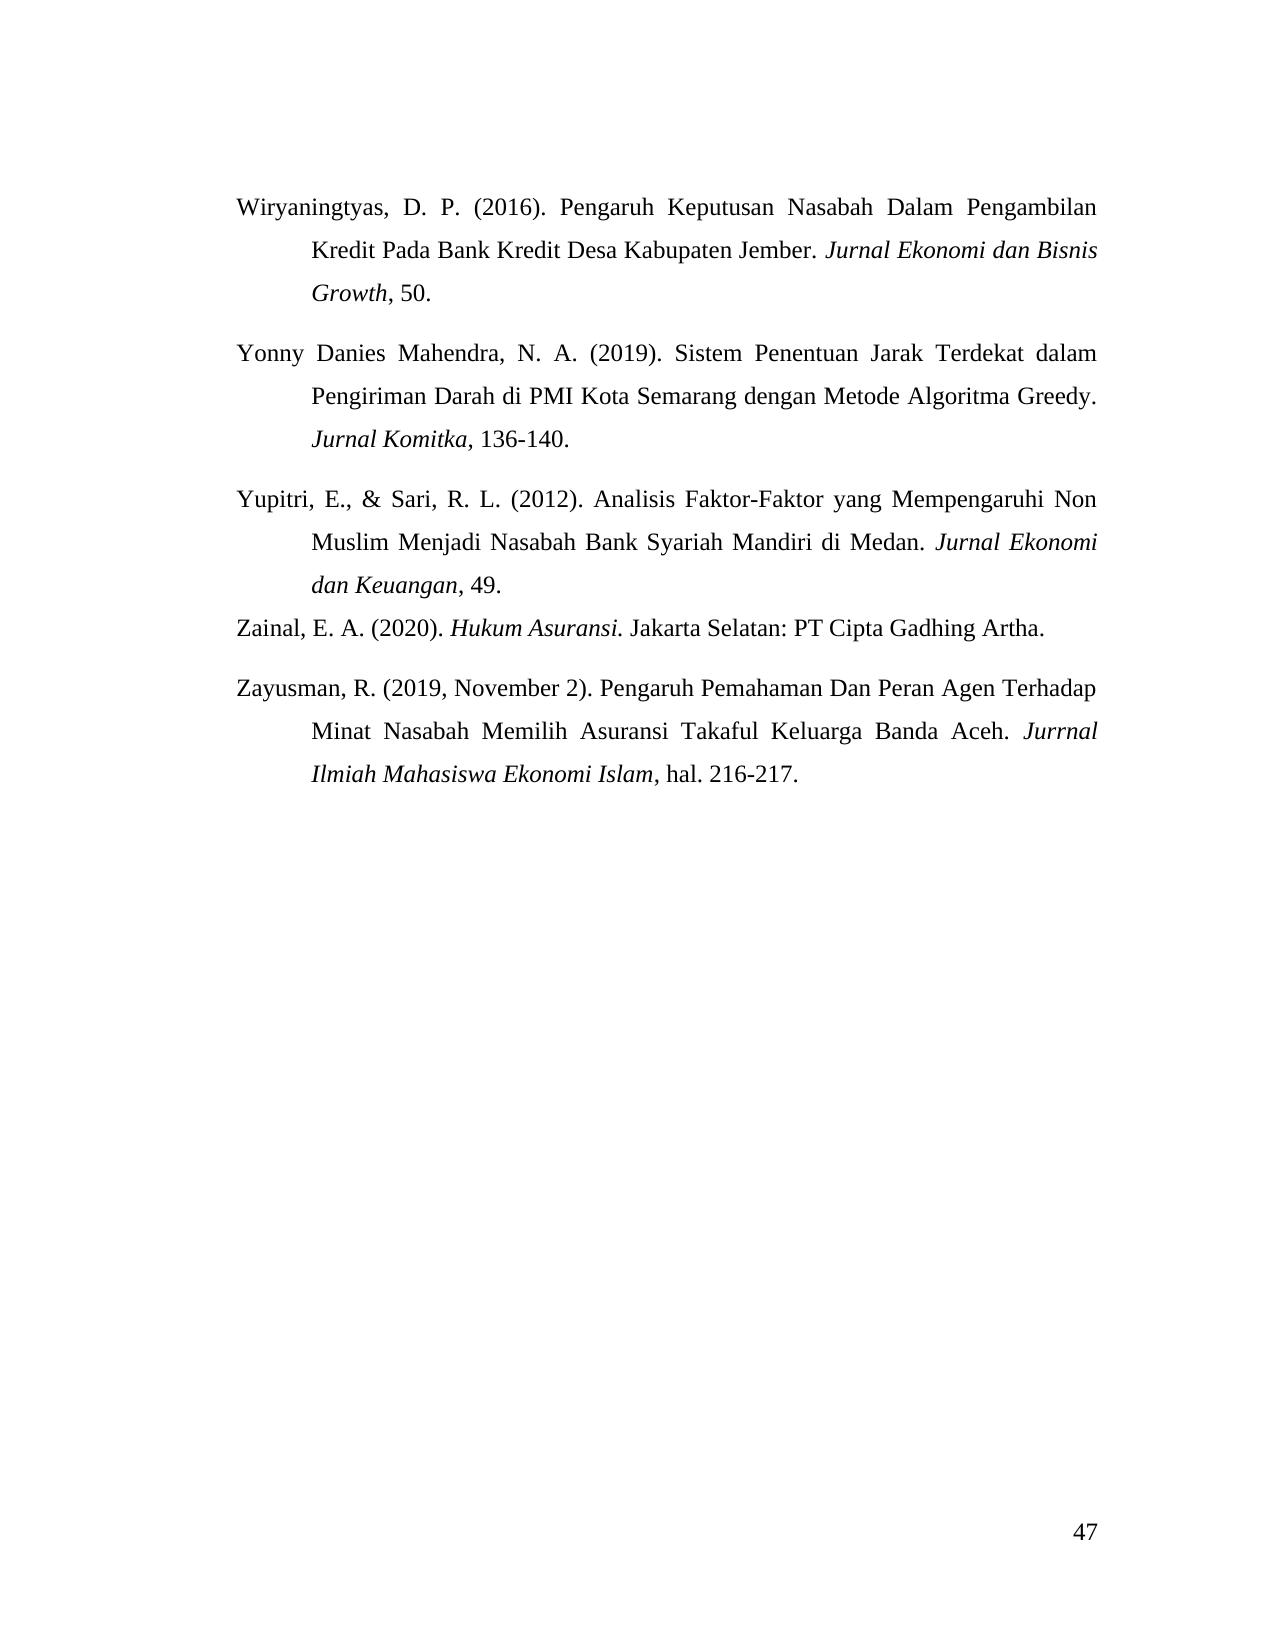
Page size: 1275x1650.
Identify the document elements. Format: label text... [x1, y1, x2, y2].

text Wiryaningtyas, D. P. (2016). Pengaruh Keputusan Nasabah Dalam Pengambilan Kredit Pada Bank Kredit Desa Kabupaten Jember. Jurnal Ekonomi dan Bisnis Growth, 50. [236, 192, 1098, 307]
text Yonny Danies Mahendra, N. A. (2019). Sistem Penentuan Jarak Terdekat dalam Pengiriman Darah di PMI Kota Semarang dengan Metode Algoritma Greedy. Jurnal Komitka, 136-140. [236, 338, 1098, 453]
text Zainal, E. A. (2020). Hukum Asuransi. Jakarta Selatan: PT Cipta Gadhing Artha. [236, 613, 1098, 642]
text Yupitri, E., & Sari, R. L. (2012). Analisis Faktor-Faktor yang Mempengaruhi Non Muslim Menjadi Nasabah Bank Syariah Mandiri di Medan. Jurnal Ekonomi dan Keuangan, 49. [236, 484, 1098, 599]
text Zayusman, R. (2019, November 2). Pengaruh Pemahaman Dan Peran Agen Terhadap Minat Nasabah Memilih Asuransi Takaful Keluarga Banda Aceh. Jurrnal Ilmiah Mahasiswa Ekonomi Islam, hal. 216-217. [236, 673, 1098, 788]
